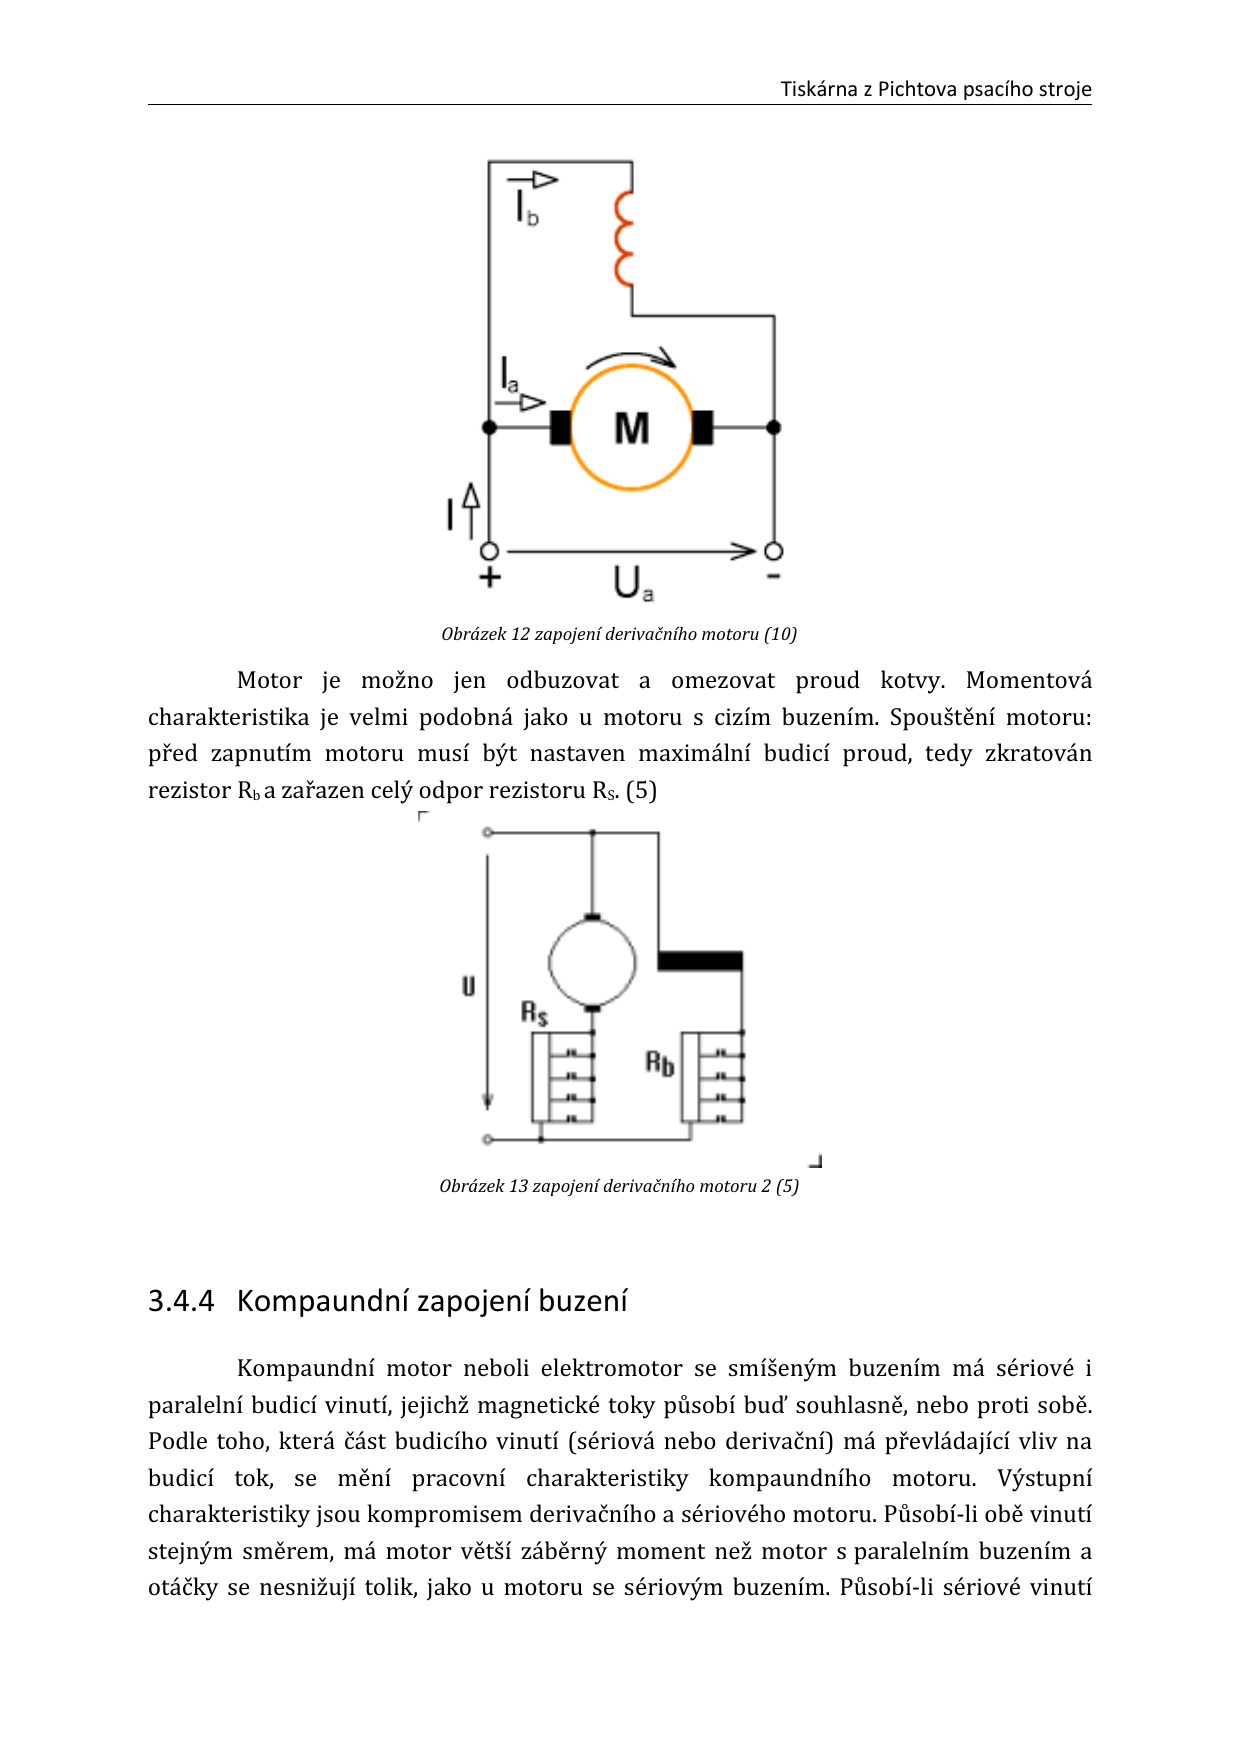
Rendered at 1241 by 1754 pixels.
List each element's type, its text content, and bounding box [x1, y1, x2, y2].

text Obrázek 13 zapojení derivačního motoru 2 [148, 1175, 1092, 1197]
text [148, 1455, 1092, 1601]
text Obrázek 12 zapojení derivačního motoru [148, 622, 1092, 644]
picture [432, 147, 808, 615]
picture [418, 811, 822, 1168]
text Motor je možno jen odbuzovat a omezovat proud kotvy. Momentová charakteristika je velmi podobná jako u motoru s cizím buzením. Spouštění motoru: před zapnutím motoru musí být nastaven maximální budicí proud, tedy zkratován rezistor Rb a zařazen celý odpor rezistoru RS. [148, 665, 1092, 804]
subtitle Kompaundní zapojení buzení [148, 1279, 1092, 1320]
